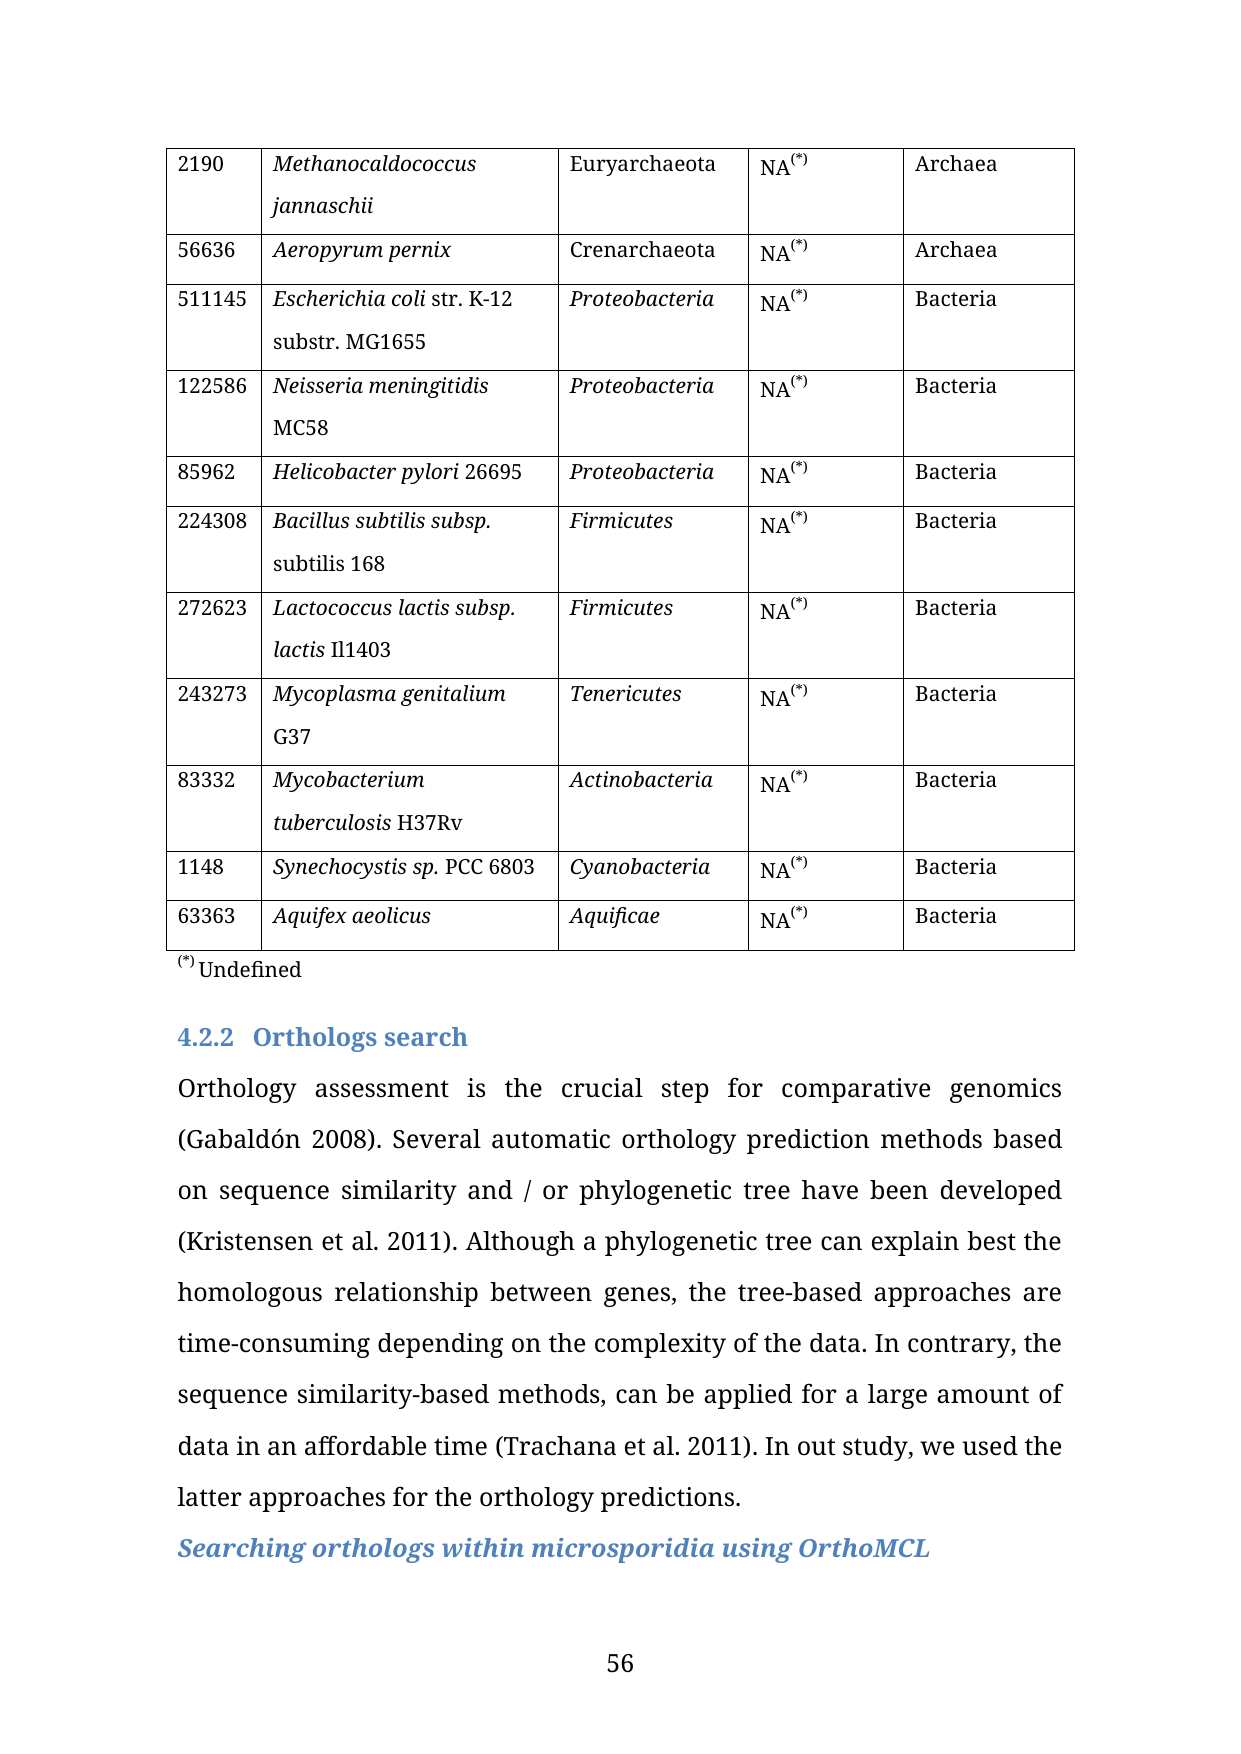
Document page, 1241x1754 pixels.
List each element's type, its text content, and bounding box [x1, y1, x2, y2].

table_cell Aquifex aeolicus [262, 901, 558, 950]
table_cell NA(*) [749, 507, 903, 592]
table_cell Escherichia coli str. K-12 substr. MG1655 [262, 285, 558, 370]
table_cell NA(*) [749, 901, 903, 950]
table_cell Mycoplasma genitalium G37 [262, 679, 558, 764]
table_cell NA(*) [749, 371, 903, 456]
table_cell Proteobacteria [559, 371, 748, 456]
table_cell Aquificae [559, 901, 748, 950]
table_cell NA(*) [749, 593, 903, 678]
table_cell Tenericutes [559, 679, 748, 764]
table_cell Methanocaldococcus jannaschii [262, 149, 558, 234]
table_cell Firmicutes [559, 593, 748, 678]
table_cell Lactococcus lactis subsp. lactis Il1403 [262, 593, 558, 678]
table_cell NA(*) [749, 679, 903, 764]
table_cell 224308 [167, 507, 261, 592]
subtitle Orthologs search [177, 1020, 1063, 1054]
table_cell Firmicutes [559, 507, 748, 592]
table_cell 1148 [167, 852, 261, 900]
table_cell Crenarchaeota [559, 235, 748, 283]
table_cell NA(*) [749, 149, 903, 234]
table_cell 272623 [167, 593, 261, 678]
table_cell Bacteria [904, 593, 1074, 678]
table_cell Bacteria [904, 901, 1074, 950]
table_cell NA(*) [749, 285, 903, 370]
table_cell Proteobacteria [559, 457, 748, 506]
table_cell 63363 [167, 901, 261, 950]
table_cell NA(*) [749, 852, 903, 900]
table_cell Neisseria meningitidis MC58 [262, 371, 558, 456]
table_cell NA(*) [749, 766, 903, 851]
table_cell Mycobacterium tuberculosis H37Rv [262, 766, 558, 851]
table_cell Bacteria [904, 766, 1074, 851]
table_cell Archaea [904, 149, 1074, 234]
table_cell (*) Undefined [166, 951, 1074, 999]
table_cell Proteobacteria [559, 285, 748, 370]
table_cell Actinobacteria [559, 766, 748, 851]
table_cell Synechocystis sp. PCC 6803 [262, 852, 558, 900]
table_cell Bacteria [904, 852, 1074, 900]
table_cell Cyanobacteria [559, 852, 748, 900]
table_cell 511145 [167, 285, 261, 370]
table_cell 83332 [167, 766, 261, 851]
table_cell Aeropyrum pernix [262, 235, 558, 283]
table_cell Archaea [904, 235, 1074, 283]
table_cell Bacteria [904, 457, 1074, 506]
table_cell Bacteria [904, 285, 1074, 370]
table_cell Bacteria [904, 679, 1074, 764]
table_cell NA(*) [749, 235, 903, 283]
table_cell 2190 [167, 149, 261, 234]
table_cell Bacillus subtilis subsp. subtilis 168 [262, 507, 558, 592]
table_cell Euryarchaeota [559, 149, 748, 234]
table_cell NA(*) [749, 457, 903, 506]
table_cell 122586 [167, 371, 261, 456]
text Orthology assessment is the crucial step for comparative genomics (Gabaldón 2008). Several automatic orthology prediction methods based on sequence similarity and / or phylogenetic tree have been developed (Kristensen et al. 2011). Although a phylogenetic tree can explain best the homologous relationship between genes, the tree-based approaches are time-consuming depending on the complexity of the data. In contrary, the sequence similarity-based methods, can be applied for a large amount of data in an affordable time (Trachana et al. 2011). In out study, we used the latter approaches for the orthology predictions. [177, 1071, 1063, 1513]
table_cell Bacteria [904, 507, 1074, 592]
table_cell 85962 [167, 457, 261, 506]
text Searching orthologs within microsporidia using OrthoMCL [177, 1530, 1063, 1564]
table_cell 243273 [167, 679, 261, 764]
table_cell Helicobacter pylori 26695 [262, 457, 558, 506]
table_cell Bacteria [904, 371, 1074, 456]
table_cell 56636 [167, 235, 261, 283]
